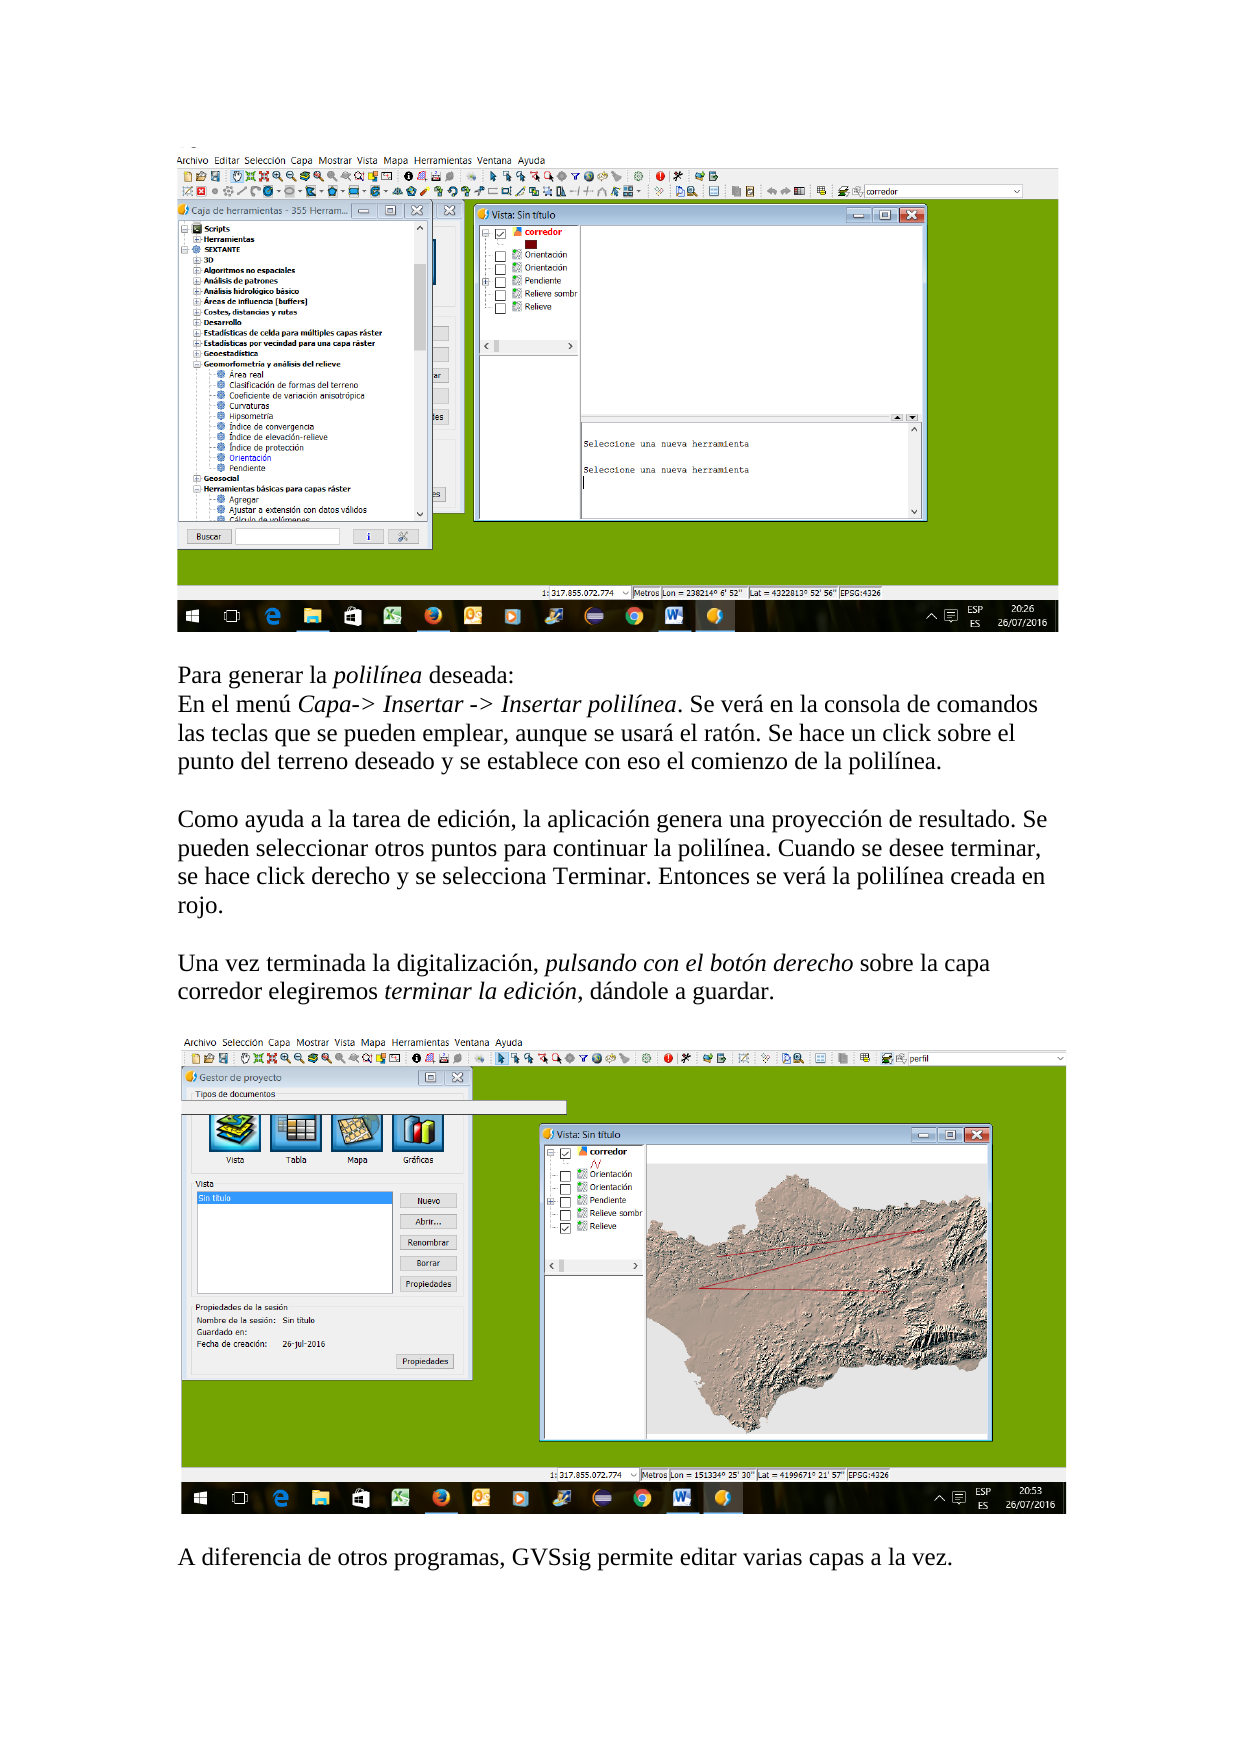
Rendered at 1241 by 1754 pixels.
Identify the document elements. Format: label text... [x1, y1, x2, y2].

picture [181, 1034, 1067, 1514]
text Una vez terminada la digitalización, pulsando con el botón derecho sobre la capa corredor elegiremos terminar la edición, dándole a guardar. [177, 948, 1063, 1005]
text En el menú Capa-> Insertar -> Insertar polilínea. Se verá en la consola de comandos las teclas que se pueden emplear, aunque se usará el ratón. Se hace un click sobre el punto del terreno deseado y se establece con eso el comienzo de la polilínea. [177, 689, 1063, 775]
text Para generar la polilínea deseada: [177, 660, 1063, 689]
text Como ayuda a la tarea de edición, la aplicación genera una proyección de resultado. Se pueden seleccionar otros puntos para continuar la polilínea. Cuando se desee terminar, se hace click derecho y se selecciona Terminar. Entonces se verá la polilínea creada en rojo. [177, 804, 1063, 919]
text A diferencia de otros programas, GVSsig permite editar varias capas a la vez. [177, 1542, 1063, 1571]
picture [177, 147, 1059, 632]
